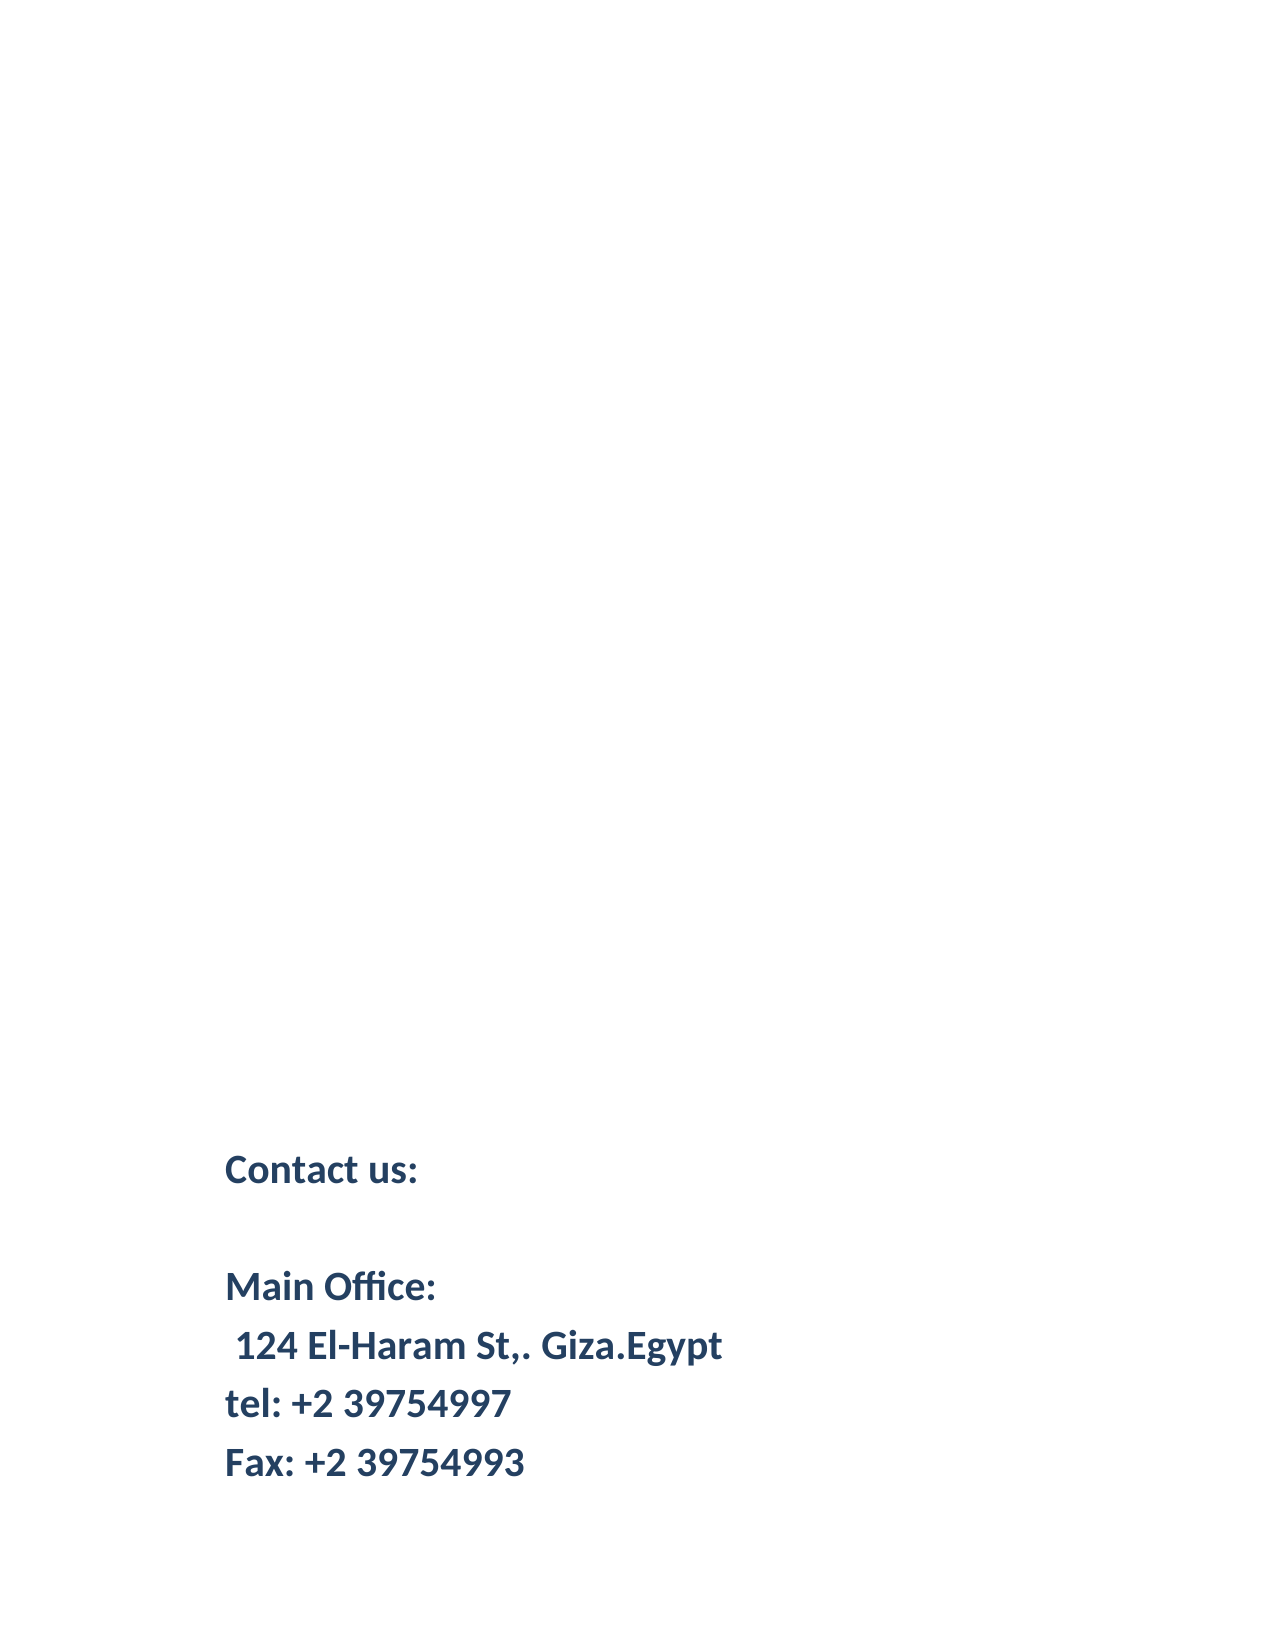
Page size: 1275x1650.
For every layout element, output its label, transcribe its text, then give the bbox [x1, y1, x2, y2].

list Contact us: [225, 1143, 1125, 1194]
list Fax: +2 39754993 [225, 1436, 1125, 1486]
list 124 El-Haram St,. Giza.Egypt [225, 1319, 1125, 1369]
list Main Office: [225, 1260, 1125, 1311]
list tel: +2 39754997 [225, 1377, 1125, 1428]
